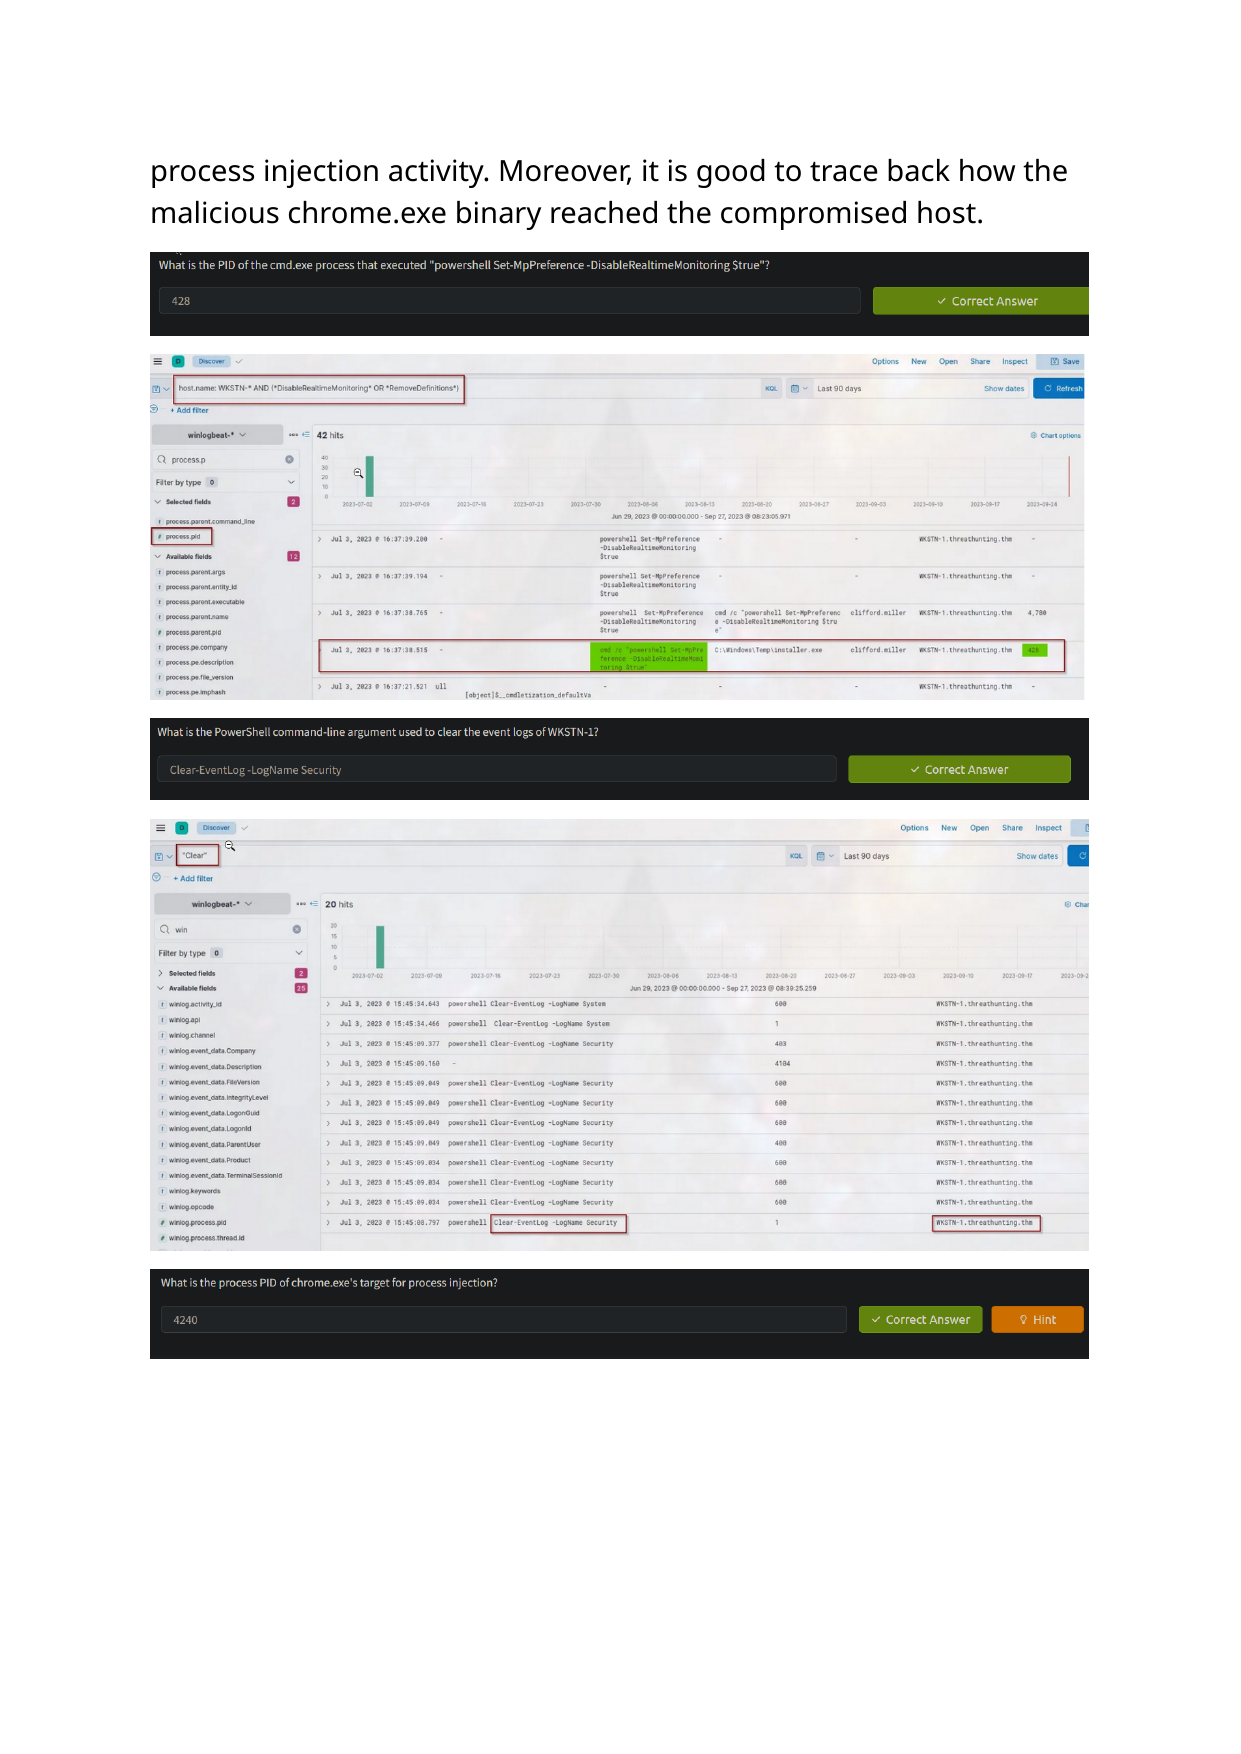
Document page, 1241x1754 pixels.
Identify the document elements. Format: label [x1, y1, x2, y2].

picture [150, 252, 1089, 336]
text [150, 150, 1090, 232]
picture [150, 718, 1089, 800]
picture [150, 819, 1089, 1251]
picture [150, 354, 1085, 700]
picture [150, 1269, 1089, 1359]
